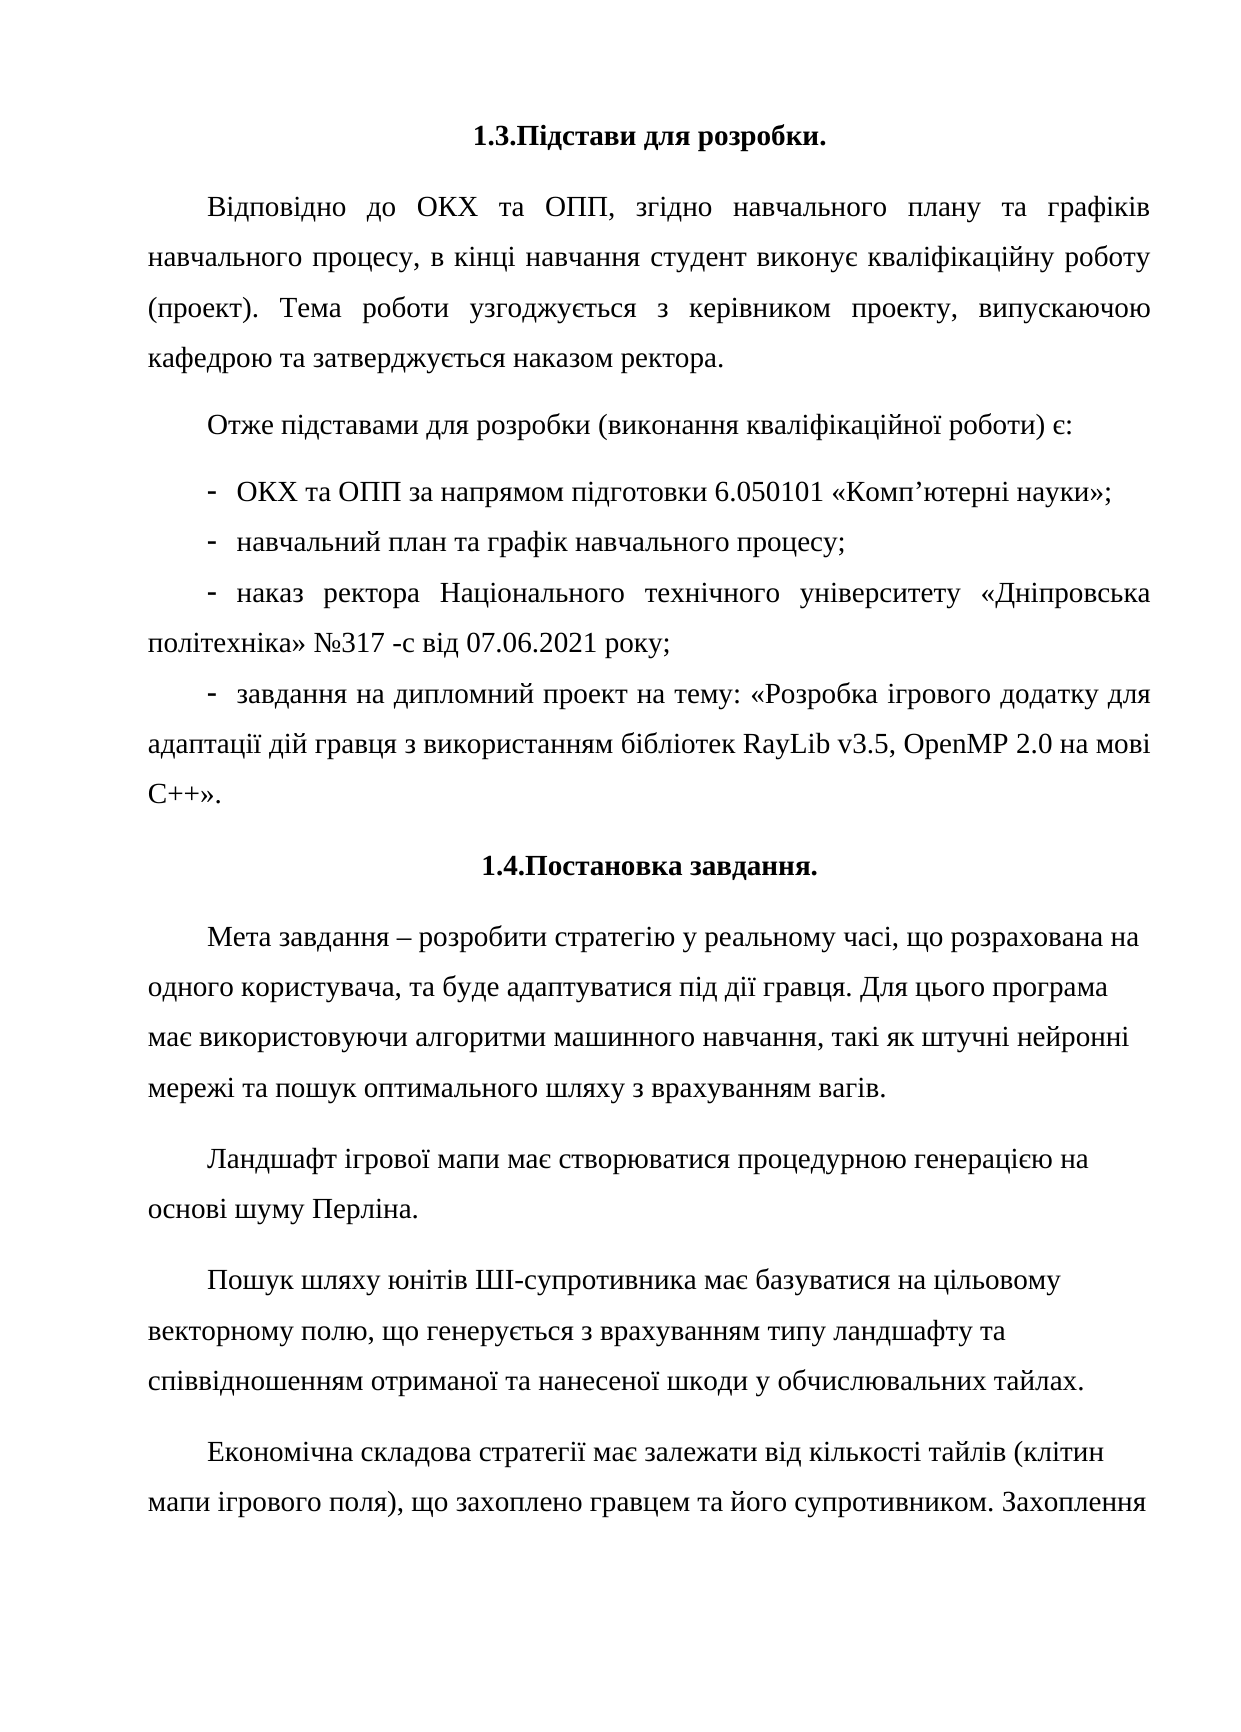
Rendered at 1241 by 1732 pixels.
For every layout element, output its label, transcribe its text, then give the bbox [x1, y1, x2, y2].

text Мета завдання – розробити стратегію у реальному часі, що розрахована на одного користувача, та буде адаптуватися під дії гравця. Для цього програма має використовуючи алгоритми машинного навчання, такі як штучні нейронні мережі та пошук оптимального шляху з врахуванням вагів. [148, 919, 1152, 1103]
text 1.4.Постановка завдання. [148, 848, 1152, 881]
text 1.3.Підстави для розробки. [148, 118, 1152, 152]
text Ландшафт ігрової мапи має створюватися процедурною генерацією на основі шуму Перліна. [148, 1141, 1152, 1225]
text Відповідно до ОКХ та ОПП, згідно навчального плану та графіків навчального процесу, в кінці навчання студент виконує кваліфікаційну роботу (проект). Тема роботи узгоджується з керівником проекту, випускаючою кафедрою та затверджується наказом ректора. [148, 189, 1152, 374]
list навчальний план та графік навчального процесу; [148, 524, 1152, 558]
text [148, 1434, 1152, 1518]
text Пошук шляху юнітів ШІ-супротивника має базуватися на цільовому векторному полю, що генерується з врахуванням типу ландшафту та співвідношенням отриманої та нанесеної шкоди у обчислювальних тайлах. [148, 1262, 1152, 1396]
list завдання на дипломний проект на тему: «Розробка ігрового додатку для адаптації дій гравця з використанням бібліотек RayLib v3.5, OpenMP 2.0 на мові C++». [148, 676, 1152, 810]
text Отже підставами для розробки (виконання кваліфікаційної роботи) є: [148, 407, 1152, 441]
list наказ ректора Національного технічного університету «Дніпровська політехніка» №317 -с від 07.06.2021 року; [148, 575, 1152, 659]
list ОКХ та ОПП за напрямом підготовки 6.050101 «Комп’ютерні науки»; [148, 474, 1152, 508]
